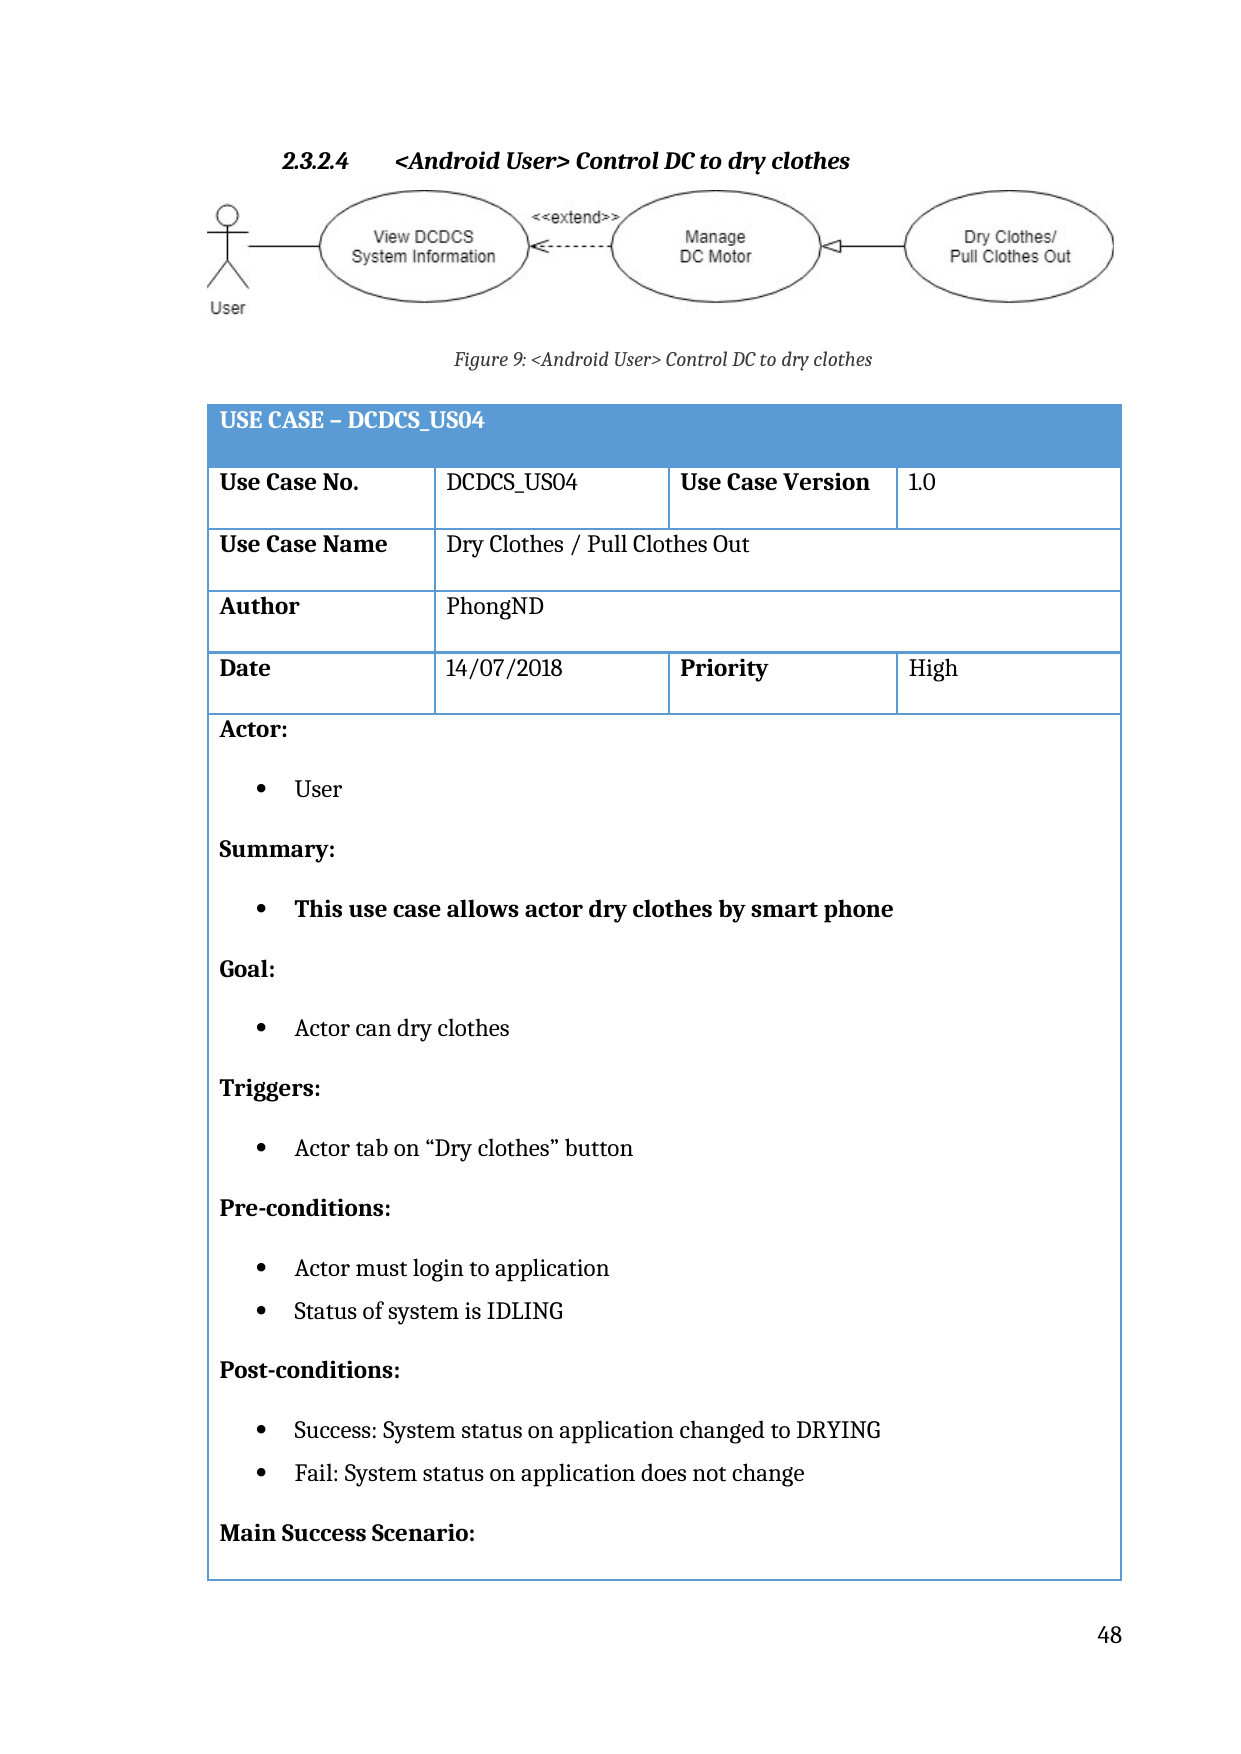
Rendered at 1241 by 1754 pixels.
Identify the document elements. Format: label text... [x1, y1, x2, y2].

table_cell Priority [670, 654, 896, 713]
table_cell High [898, 654, 1120, 713]
table_cell Dry Clothes / Pull Clothes Out [436, 530, 1120, 590]
table_cell Use Case No. [209, 468, 434, 528]
table_header USE CASE – DCDCS_US04 [209, 406, 1120, 466]
table_cell 14/07/2018 [436, 654, 668, 713]
table_cell 1.0 [898, 468, 1120, 528]
table_cell Use Case Version [670, 468, 896, 528]
table_cell PhongND [436, 592, 1120, 651]
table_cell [209, 715, 1120, 1579]
text Figure 9: <Android User> Control DC to dry clothes [207, 348, 1122, 372]
table_cell Author [209, 592, 434, 651]
table_cell Date [209, 654, 434, 713]
table_cell Use Case Name [209, 530, 434, 590]
picture [207, 190, 1114, 317]
subtitle <Android User> Control DC to dry clothes [282, 147, 1122, 176]
table_cell DCDCS_US04 [436, 468, 668, 528]
